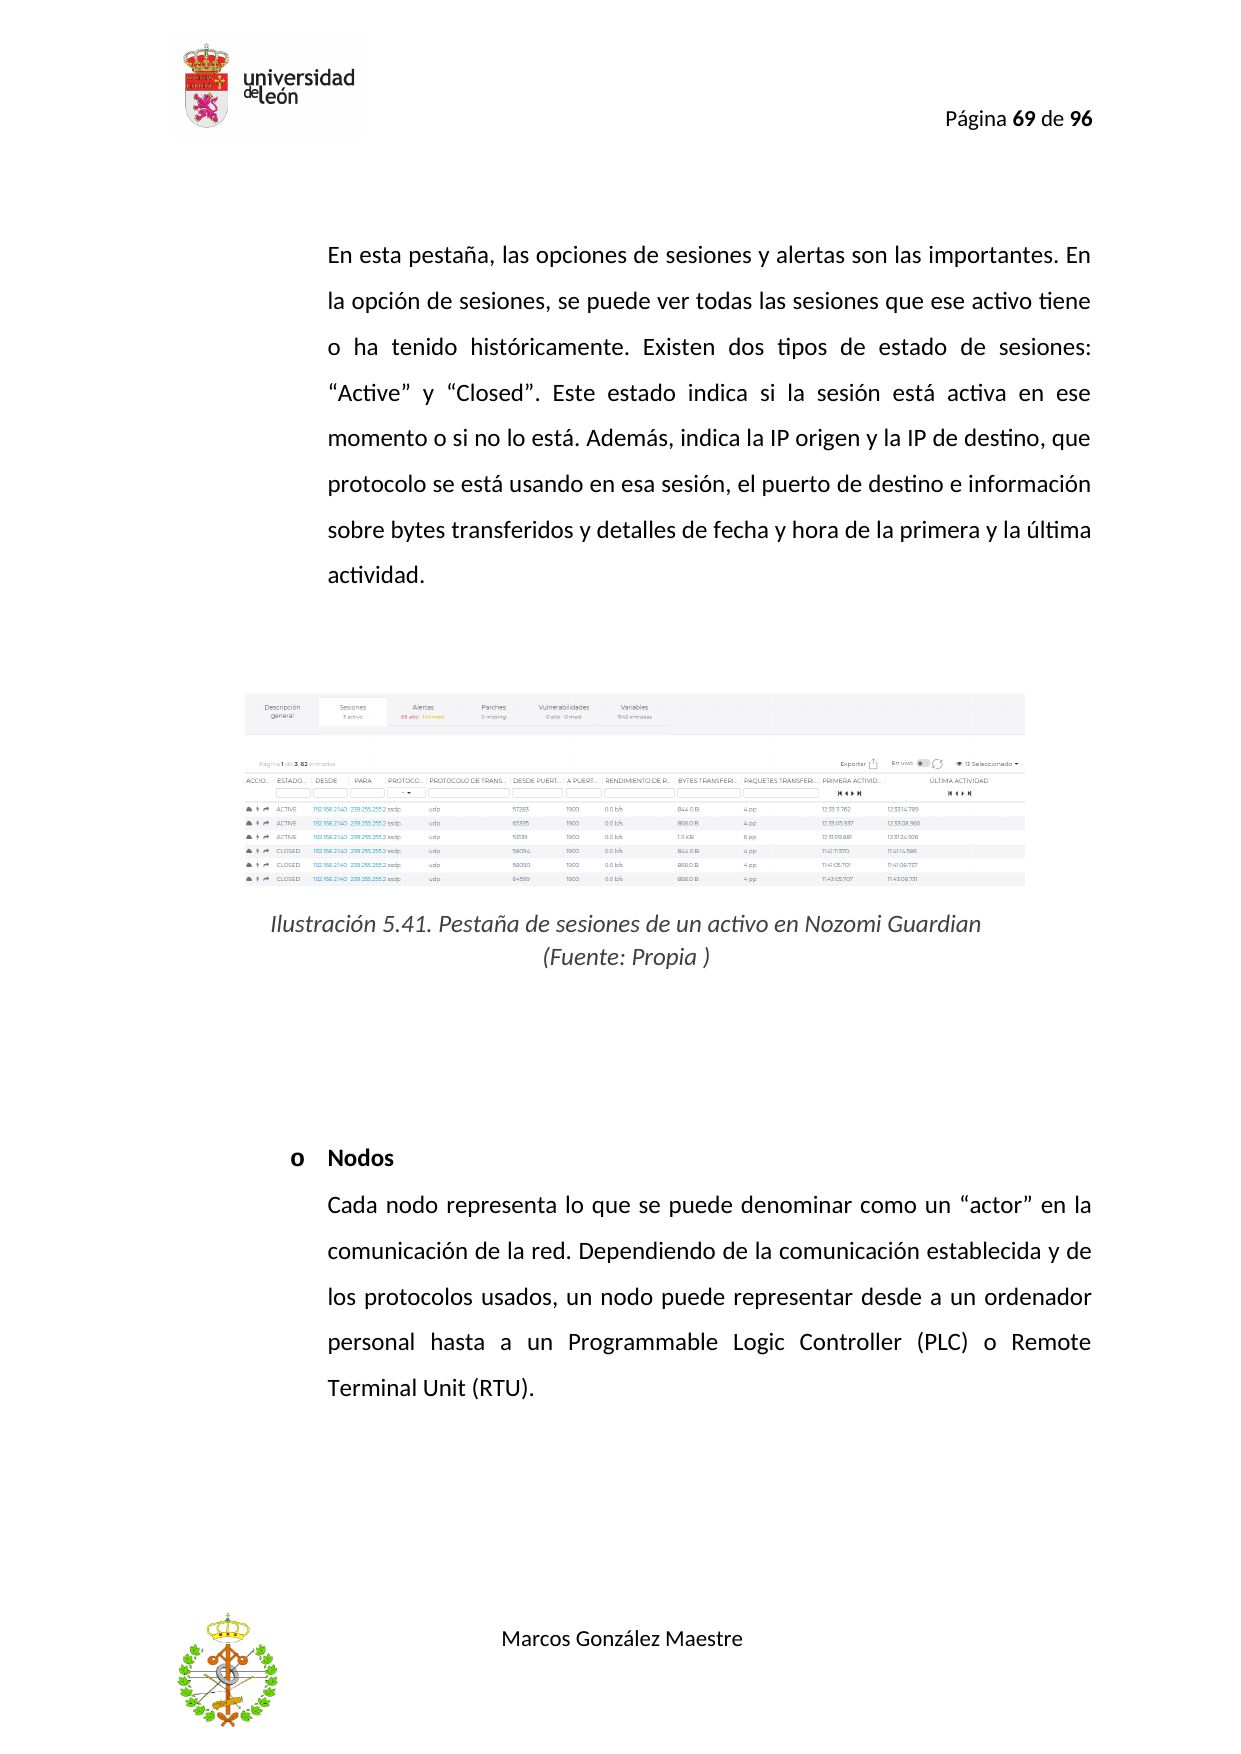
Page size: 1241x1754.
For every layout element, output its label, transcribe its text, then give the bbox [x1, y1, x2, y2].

picture [177, 1613, 278, 1727]
text Ilustración 5.41. Pestaña de sesiones de un activo en Nozomi Guardian (Fuente: Propia ) [252, 908, 1002, 972]
list Cada nodo representa lo que se puede denominar como un “actor” en la comunicación de la red. Dependiendo de la comunicación establecida y de los protocolos usados, un nodo puede representar desde a un ordenador personal hasta a un Programmable Logic Controller (PLC) o Remote Terminal Unit (RTU). [327, 1189, 1092, 1403]
picture [244, 684, 1025, 886]
list Nodos [290, 1142, 1092, 1173]
list En esta pestaña, las opciones de sesiones y alertas son las importantes. En la opción de sesiones, se puede ver todas las sesiones que ese activo tiene o ha tenido históricamente. Existen dos tipos de estado de sesiones: “Active” y “Closed”. Este estado indica si la sesión está activa en ese momento o si no lo está. Además, indica la IP origen y la IP de destino, que protocolo se está usando en esa sesión, el puerto de destino e información sobre bytes transferidos y detalles de fecha y hora de la primera y la última actividad. [327, 239, 1092, 590]
picture [172, 32, 365, 138]
